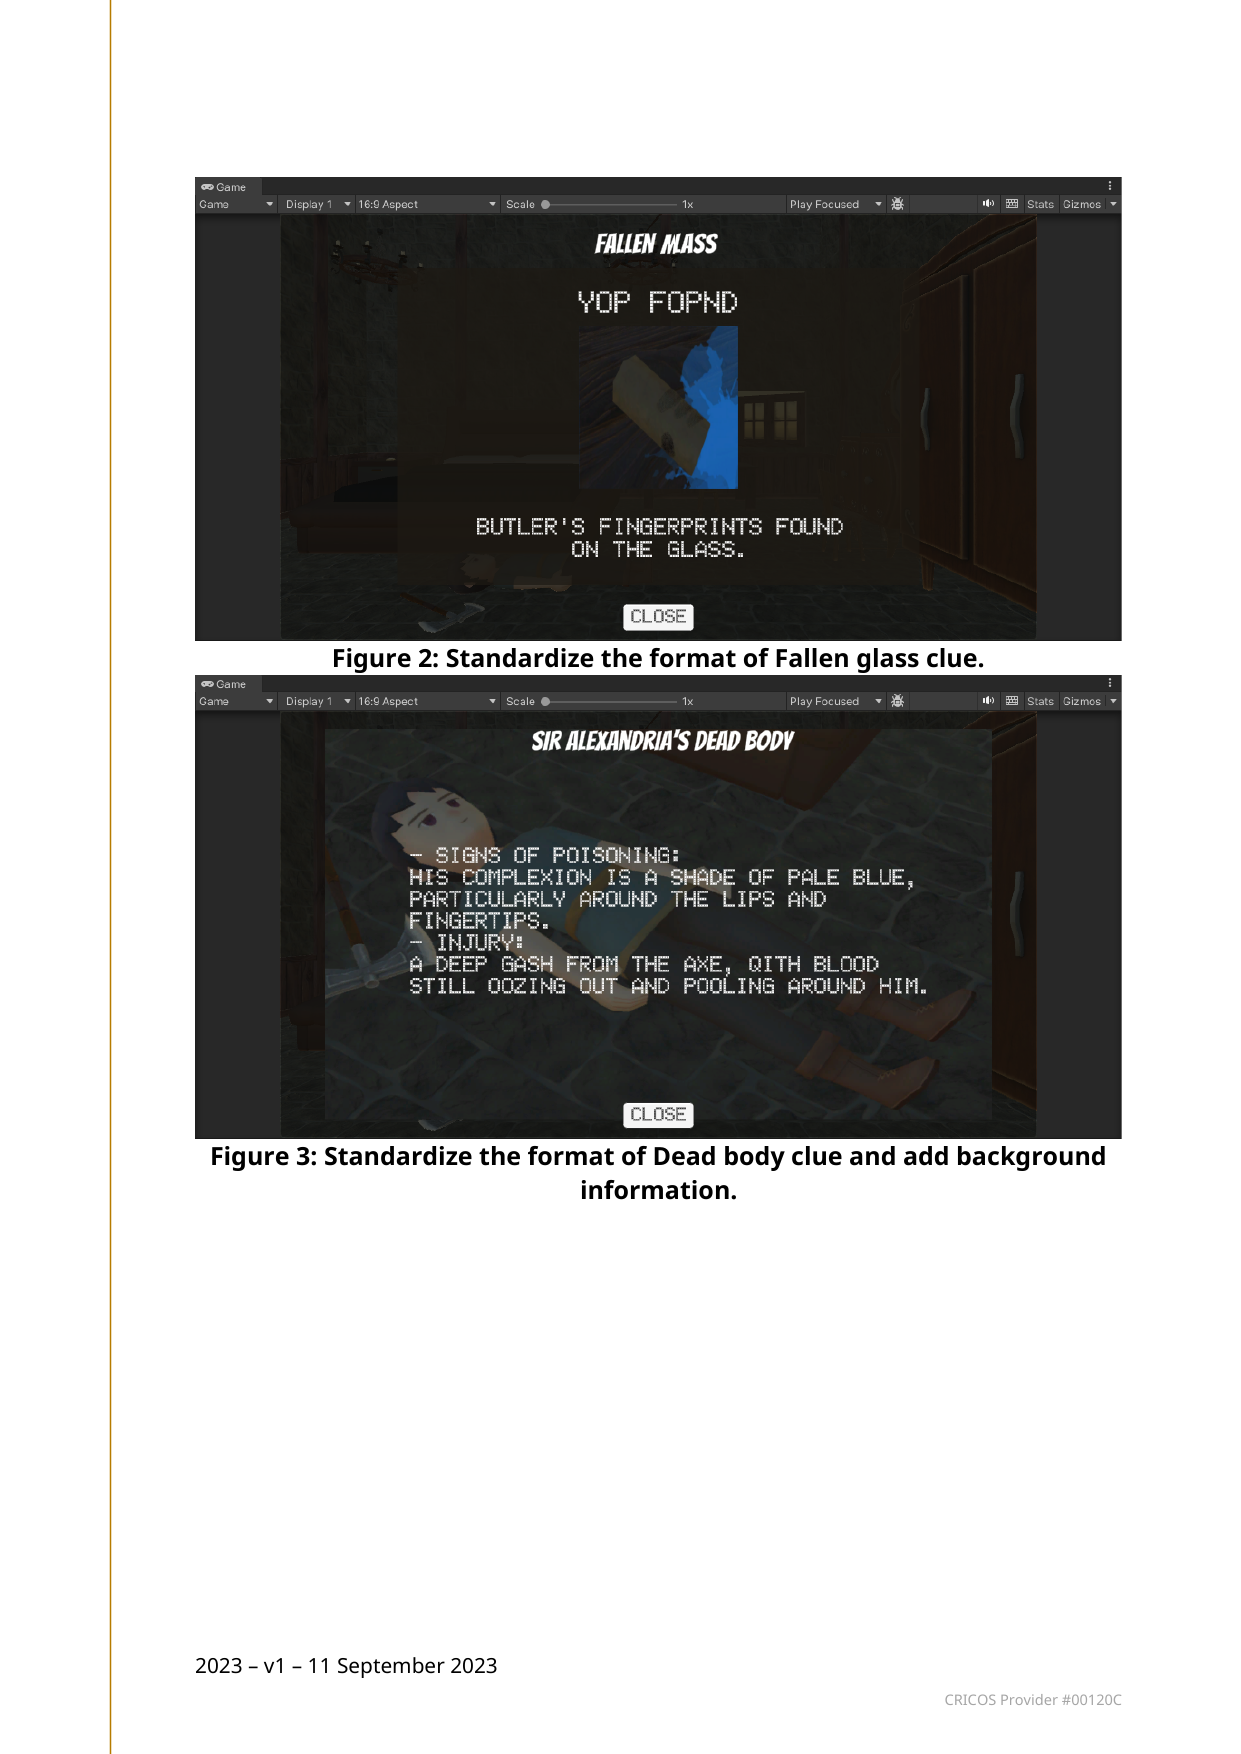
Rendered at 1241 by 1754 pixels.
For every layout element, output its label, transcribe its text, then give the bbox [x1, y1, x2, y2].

text Figure 3: Standardize the format of Dead body clue and add background information. [195, 1139, 1122, 1207]
picture [0, 0, 1240, 1754]
text Figure 2: Standardize the format of Fallen glass clue. [195, 641, 1122, 675]
